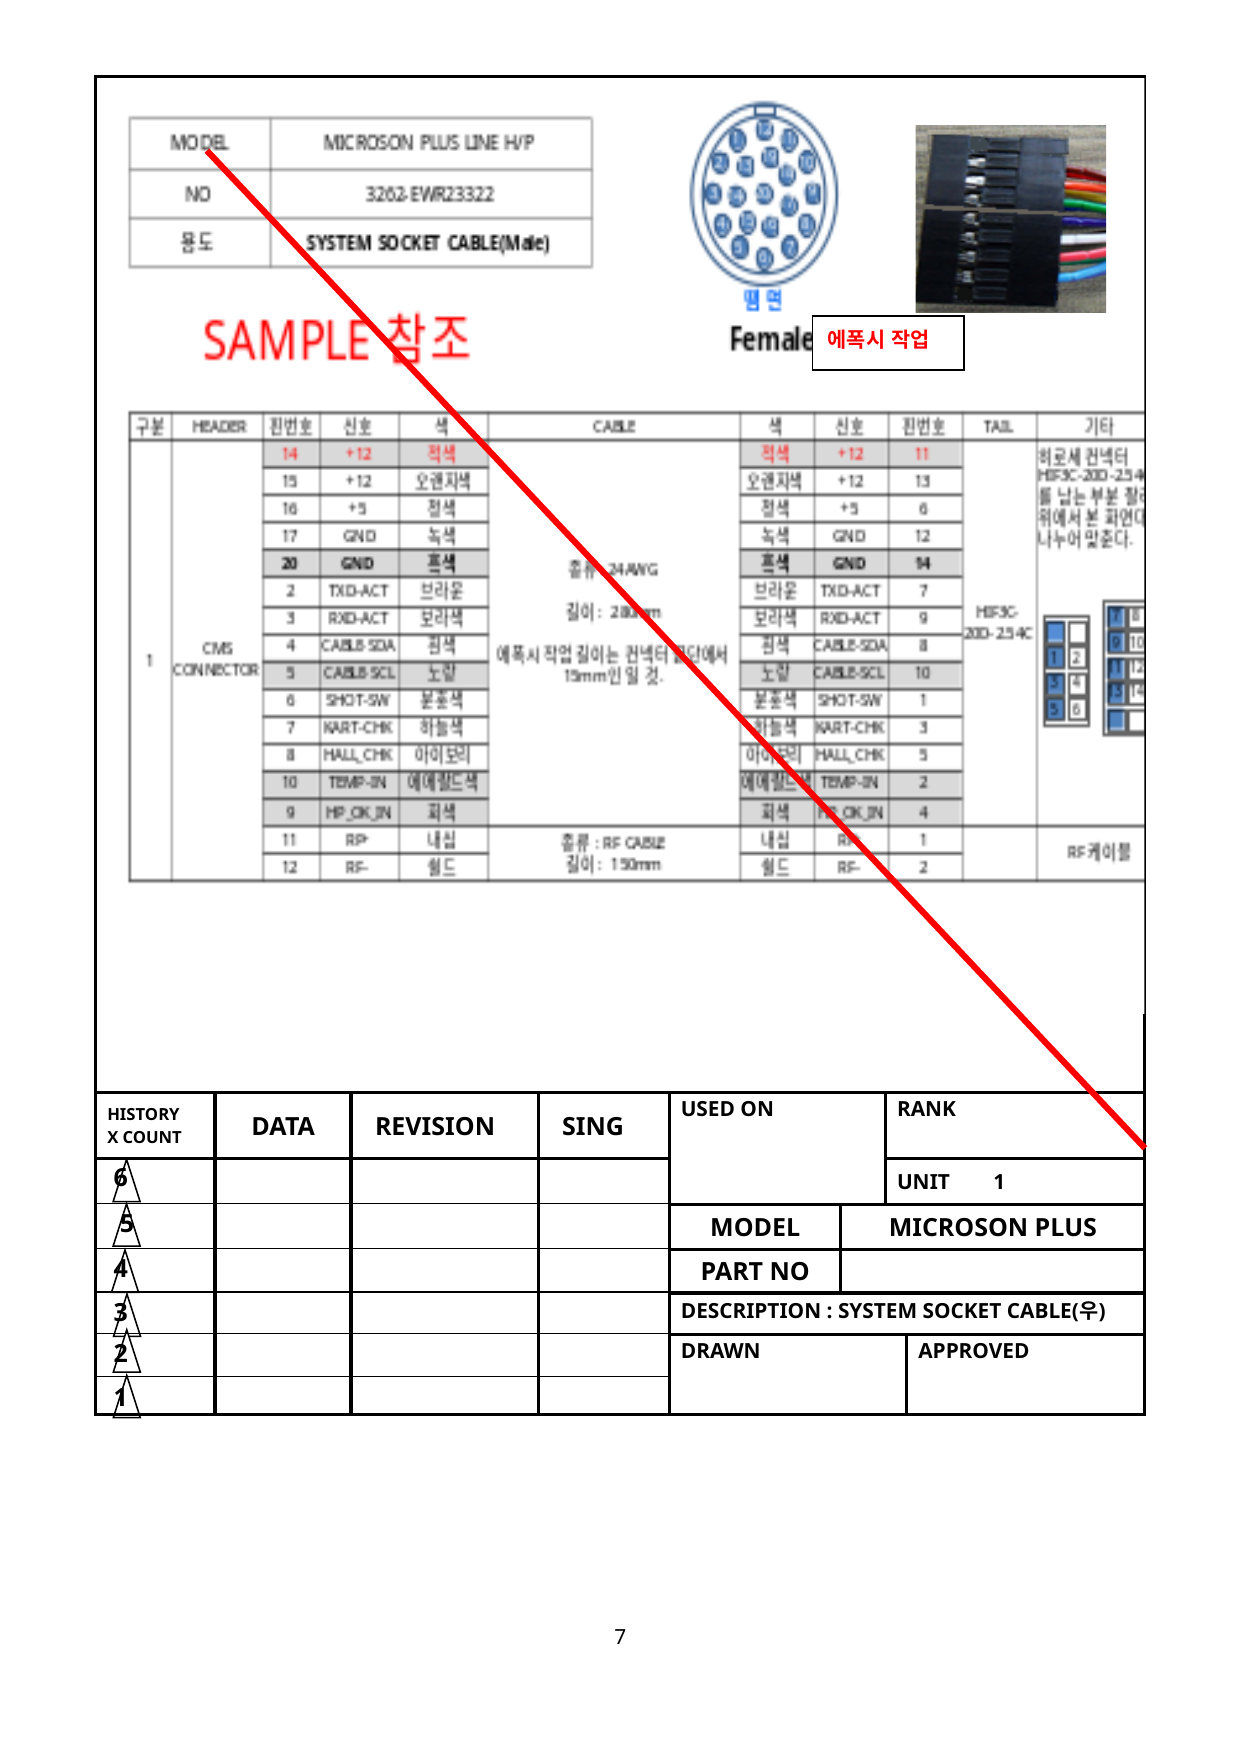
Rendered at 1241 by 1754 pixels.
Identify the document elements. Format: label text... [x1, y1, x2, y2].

table_cell [217, 1204, 349, 1248]
table_cell [217, 1160, 349, 1203]
table_cell RANK [887, 1094, 1143, 1157]
table_cell [842, 1251, 1143, 1291]
table_header [97, 78, 1085, 1091]
table_cell [353, 1334, 537, 1376]
table_cell [217, 1334, 349, 1376]
table_cell MICROSON PLUS [842, 1206, 1143, 1248]
table_cell [540, 1334, 668, 1376]
table_cell [540, 1293, 668, 1333]
table_cell PART NO [671, 1251, 839, 1291]
table_cell [353, 1293, 537, 1333]
table_cell USED ON [671, 1094, 884, 1203]
table_cell REVISION [353, 1094, 537, 1157]
table_cell [217, 1249, 349, 1291]
table_cell MODEL [671, 1206, 839, 1248]
table_cell DRAWN [671, 1336, 905, 1413]
table_cell DATA [217, 1094, 349, 1157]
table_cell APPROVED [908, 1336, 1143, 1413]
table_cell 5 [97, 1204, 213, 1248]
table_cell [353, 1160, 537, 1203]
table_cell 3 [97, 1293, 213, 1333]
table_cell [540, 1204, 668, 1248]
table_cell [540, 1160, 668, 1203]
table_cell DESCRIPTION : SYSTEM SOCKET CABLE(우) [671, 1295, 1143, 1333]
table_cell 1 [97, 1377, 213, 1413]
table_cell 6 [97, 1160, 213, 1203]
table_cell 4 [97, 1249, 213, 1291]
table_cell [217, 1293, 349, 1333]
table_cell HISTORY X COUNT [97, 1094, 213, 1157]
table_cell [353, 1377, 537, 1413]
table_cell [540, 1377, 668, 1413]
table_cell SING [540, 1094, 668, 1157]
table_cell 2 [97, 1334, 213, 1376]
table_cell [217, 1377, 349, 1413]
table_cell [353, 1204, 537, 1248]
table_cell [353, 1249, 537, 1291]
table_cell UNIT 1 [887, 1160, 1143, 1203]
table_header [1025, 1014, 1143, 1091]
picture [915, 125, 1107, 313]
table_cell [540, 1249, 668, 1291]
